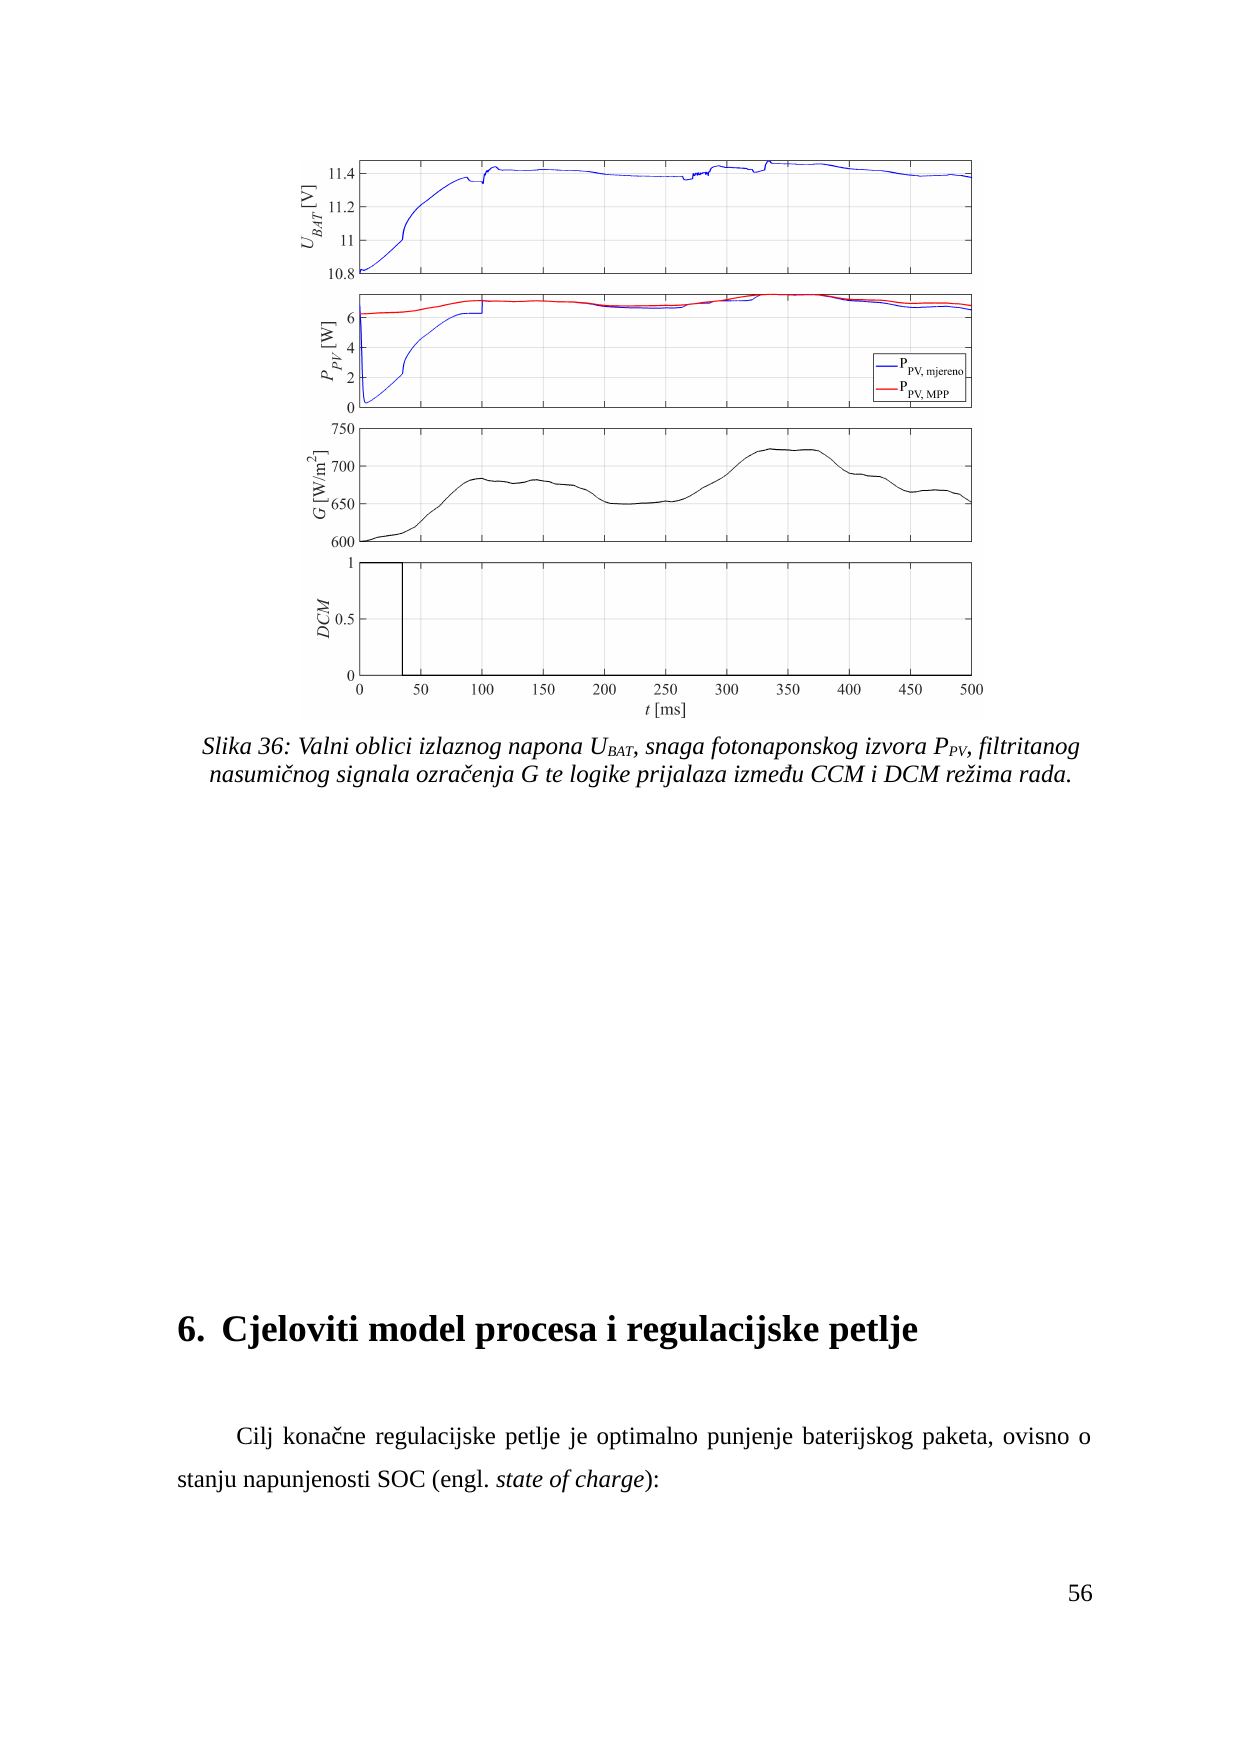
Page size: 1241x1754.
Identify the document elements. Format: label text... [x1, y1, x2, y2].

text Cilj konačne regulacijske petlje je optimalno punjenje baterijskog paketa, ovisno o stanju napunjenosti SOC (engl. state of charge): [177, 1421, 1093, 1493]
picture [300, 159, 984, 719]
subtitle Cjeloviti model procesa i regulacijske petlje [177, 1307, 1093, 1350]
